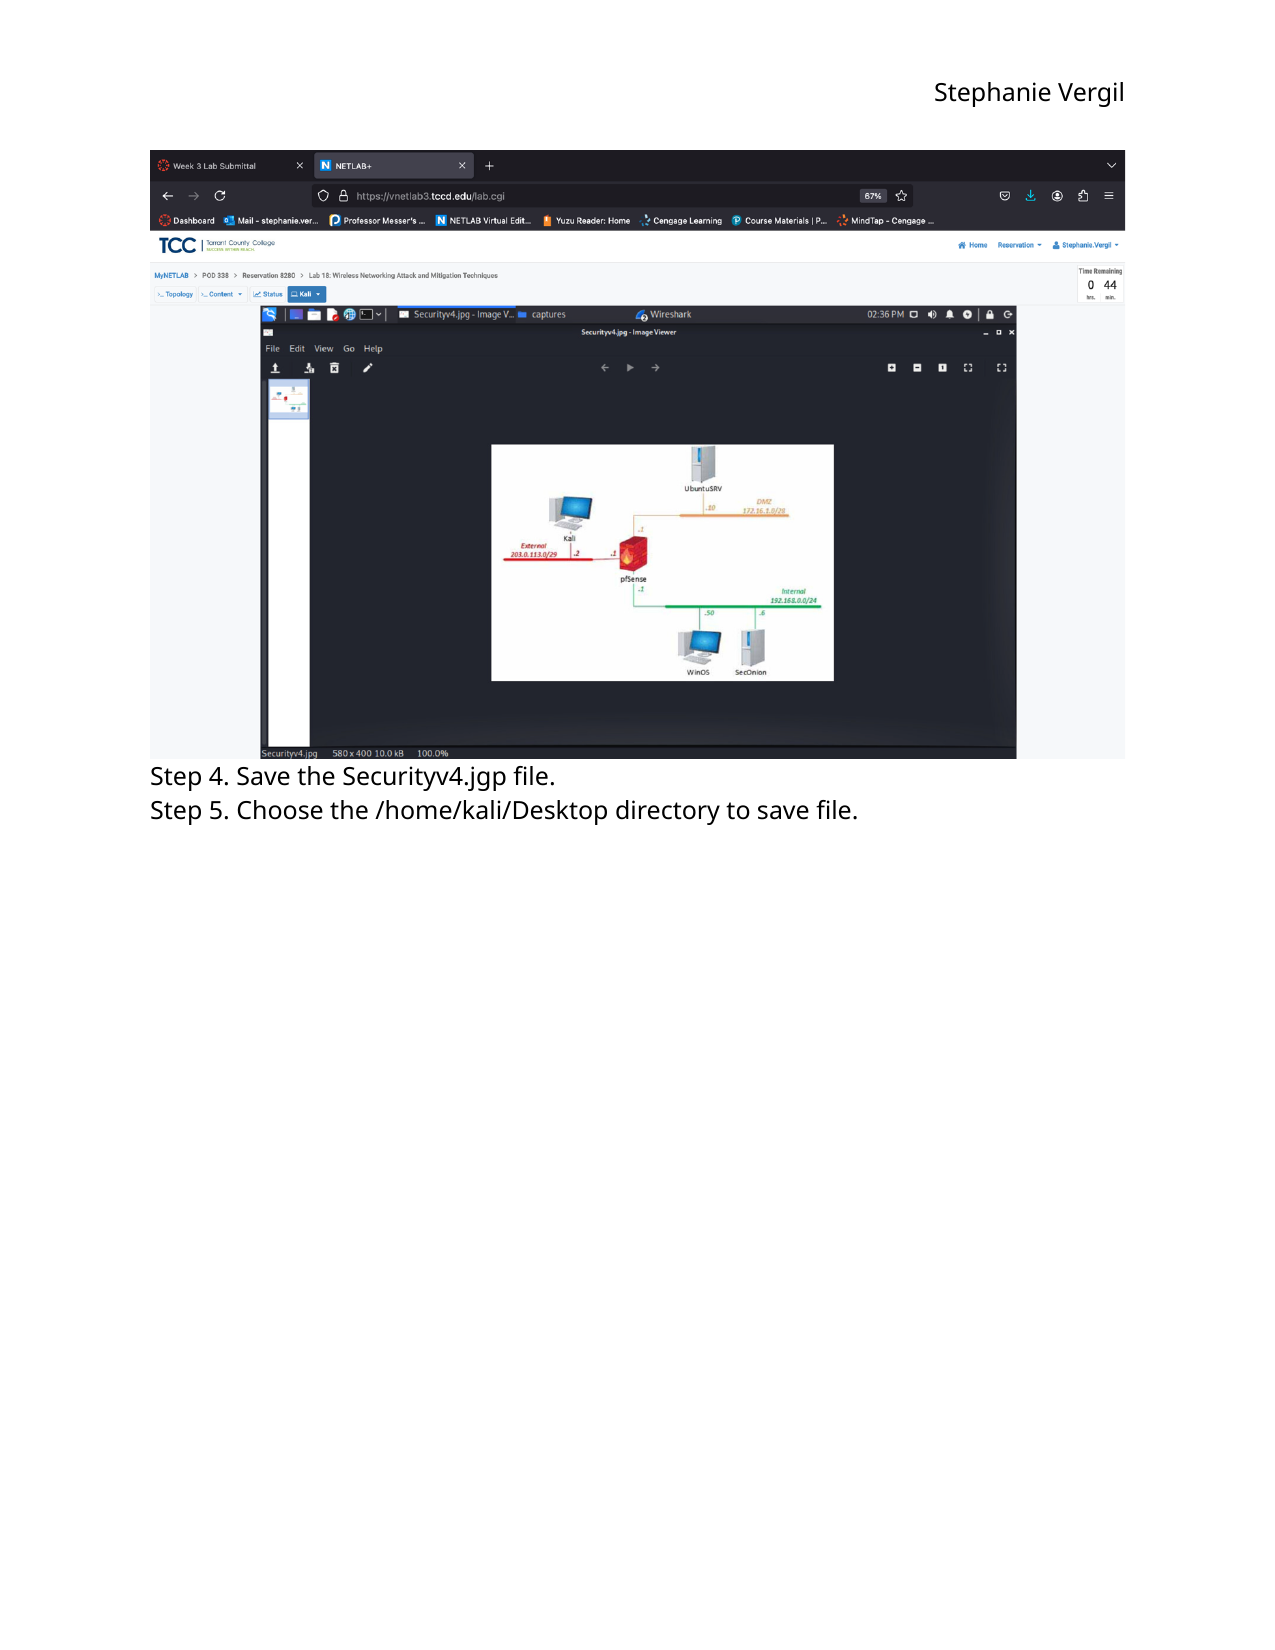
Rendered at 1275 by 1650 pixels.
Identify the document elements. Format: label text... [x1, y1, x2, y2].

picture [150, 150, 1125, 759]
text Step 5. Choose the /home/kali/Desktop directory to save file. [150, 793, 1125, 827]
text Step 4. Save the Securityv4.jgp file. [150, 759, 1125, 793]
